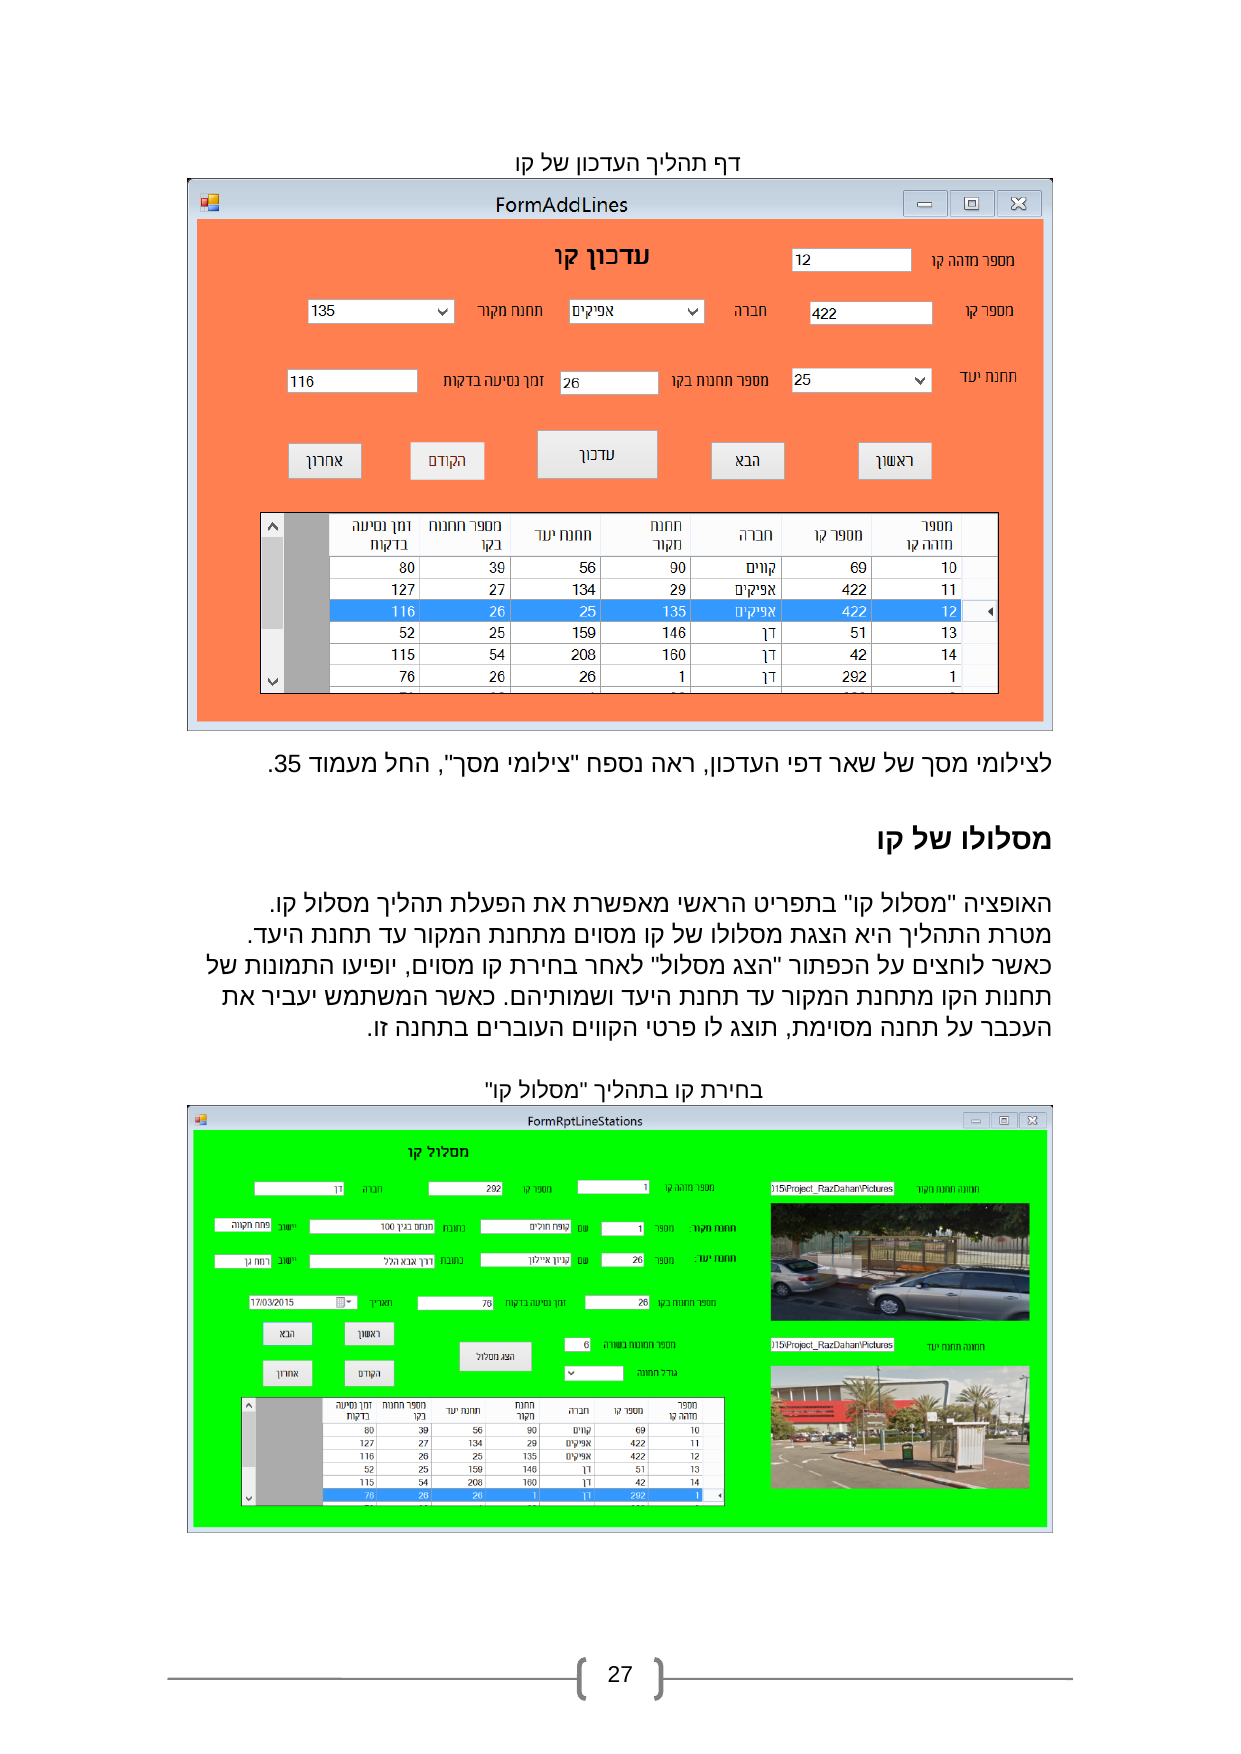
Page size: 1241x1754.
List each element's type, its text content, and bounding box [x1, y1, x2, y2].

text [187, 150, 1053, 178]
picture [187, 1105, 1053, 1533]
text לצילומי מסך של שאר דפי העדכון, ראה נספח "צילומי מסך", החל מעמוד 35. מסלולו של קו האופציה "מסלול קו" בתפריט הראשי מאפשרת את הפעלת תהליך מסלול קו. מטרת התהליך היא הצגת מסלולו של קו מסוים מתחנת המקור עד תחנת היעד. כאשר לוחצים על הכפתור "הצג מסלול" לאחר בחירת קו מסוים, יופיעו התמונות של תחנות הקו מתחנת המקור עד תחנת היעד ושמותיהם. כאשר המשתמש יעביר את העכבר על תחנה מסוימת, תוצג לו פרטי הקווים העוברים בתחנה זו. בחירת קו בתהליך "מסלול קו" [187, 749, 1053, 1105]
